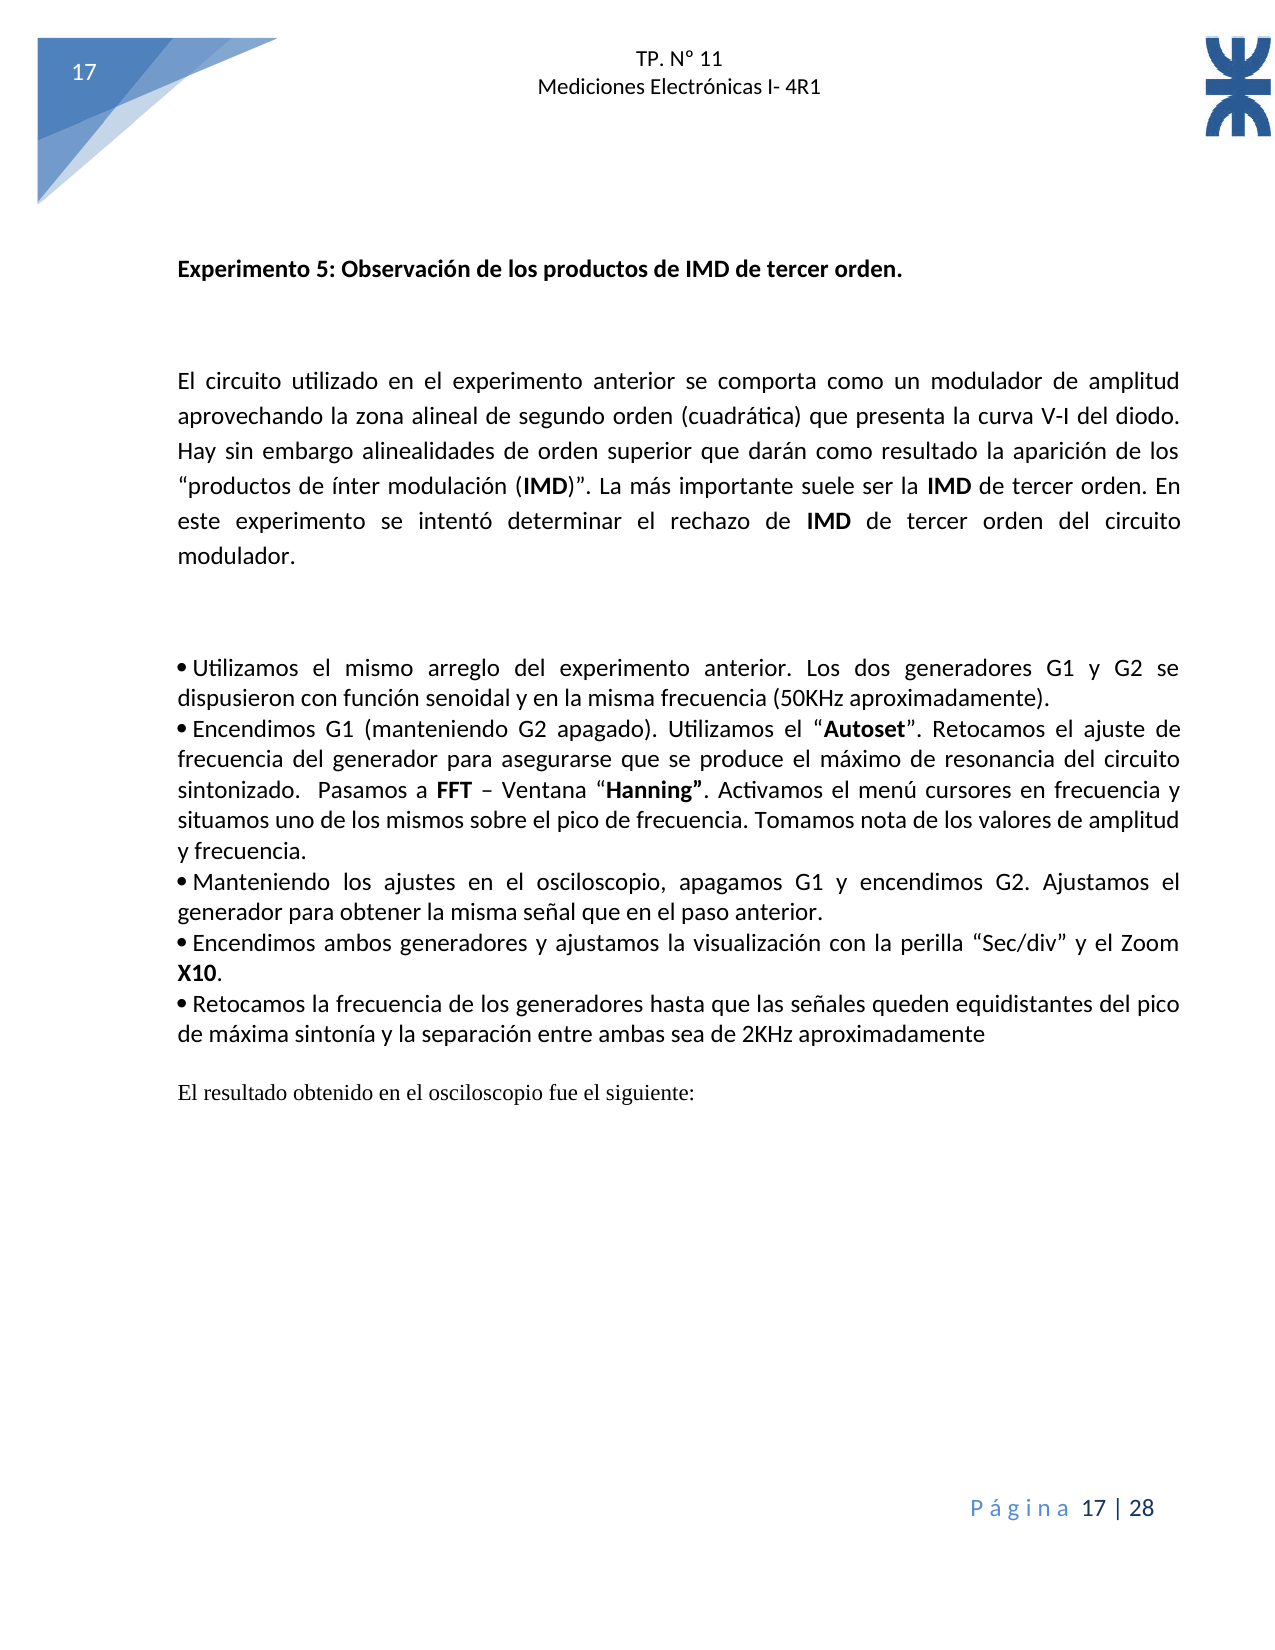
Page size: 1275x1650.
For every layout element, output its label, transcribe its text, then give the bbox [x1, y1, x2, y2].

list Manteniendo los ajustes en el osciloscopio, apagamos G1 y encendimos G2. Ajustamos el generador para obtener la misma señal que en el paso anterior. [177, 866, 1181, 927]
text El resultado obtenido en el osciloscopio fue el siguiente: [177, 1079, 1181, 1106]
list Encendimos ambos generadores y ajustamos la visualización con la perilla “Sec/div” y el Zoom X10. [177, 927, 1181, 988]
picture [37, 37, 279, 206]
list Retocamos la frecuencia de los generadores hasta que las señales queden equidistantes del pico de máxima sintonía y la separación entre ambas sea de 2KHz aproximadamente [177, 988, 1181, 1049]
text Experimento 5: Observación de los productos de IMD de tercer orden. [177, 254, 1181, 284]
list Encendimos G1 (manteniendo G2 apagado). Utilizamos el “Autoset”. Retocamos el ajuste de frecuencia del generador para asegurarse que se produce el máximo de resonancia del circuito sintonizado. Pasamos a FFT – Ventana “Hanning”. Activamos el menú cursores en frecuencia y situamos uno de los mismos sobre el pico de frecuencia. Tomamos nota de los valores de amplitud y frecuencia. [177, 713, 1181, 866]
text El circuito utilizado en el experimento anterior se comporta como un modulador de amplitud aprovechando la zona alineal de segundo orden (cuadrática) que presenta la curva V-I del diodo. Hay sin embargo alinealidades de orden superior que darán como resultado la aparición de los “productos de ínter modulación (IMD)”. La más importante suele ser de tercer orden. En este experimento se intentó determinar el rechazo de IMD de tercer orden del circuito modulador. [177, 365, 1181, 571]
list Utilizamos el mismo arreglo del experimento anterior. Los dos generadores G1 y G2 se dispusieron con función senoidal y en la misma frecuencia (50KHz aproximadamente). [177, 652, 1181, 713]
